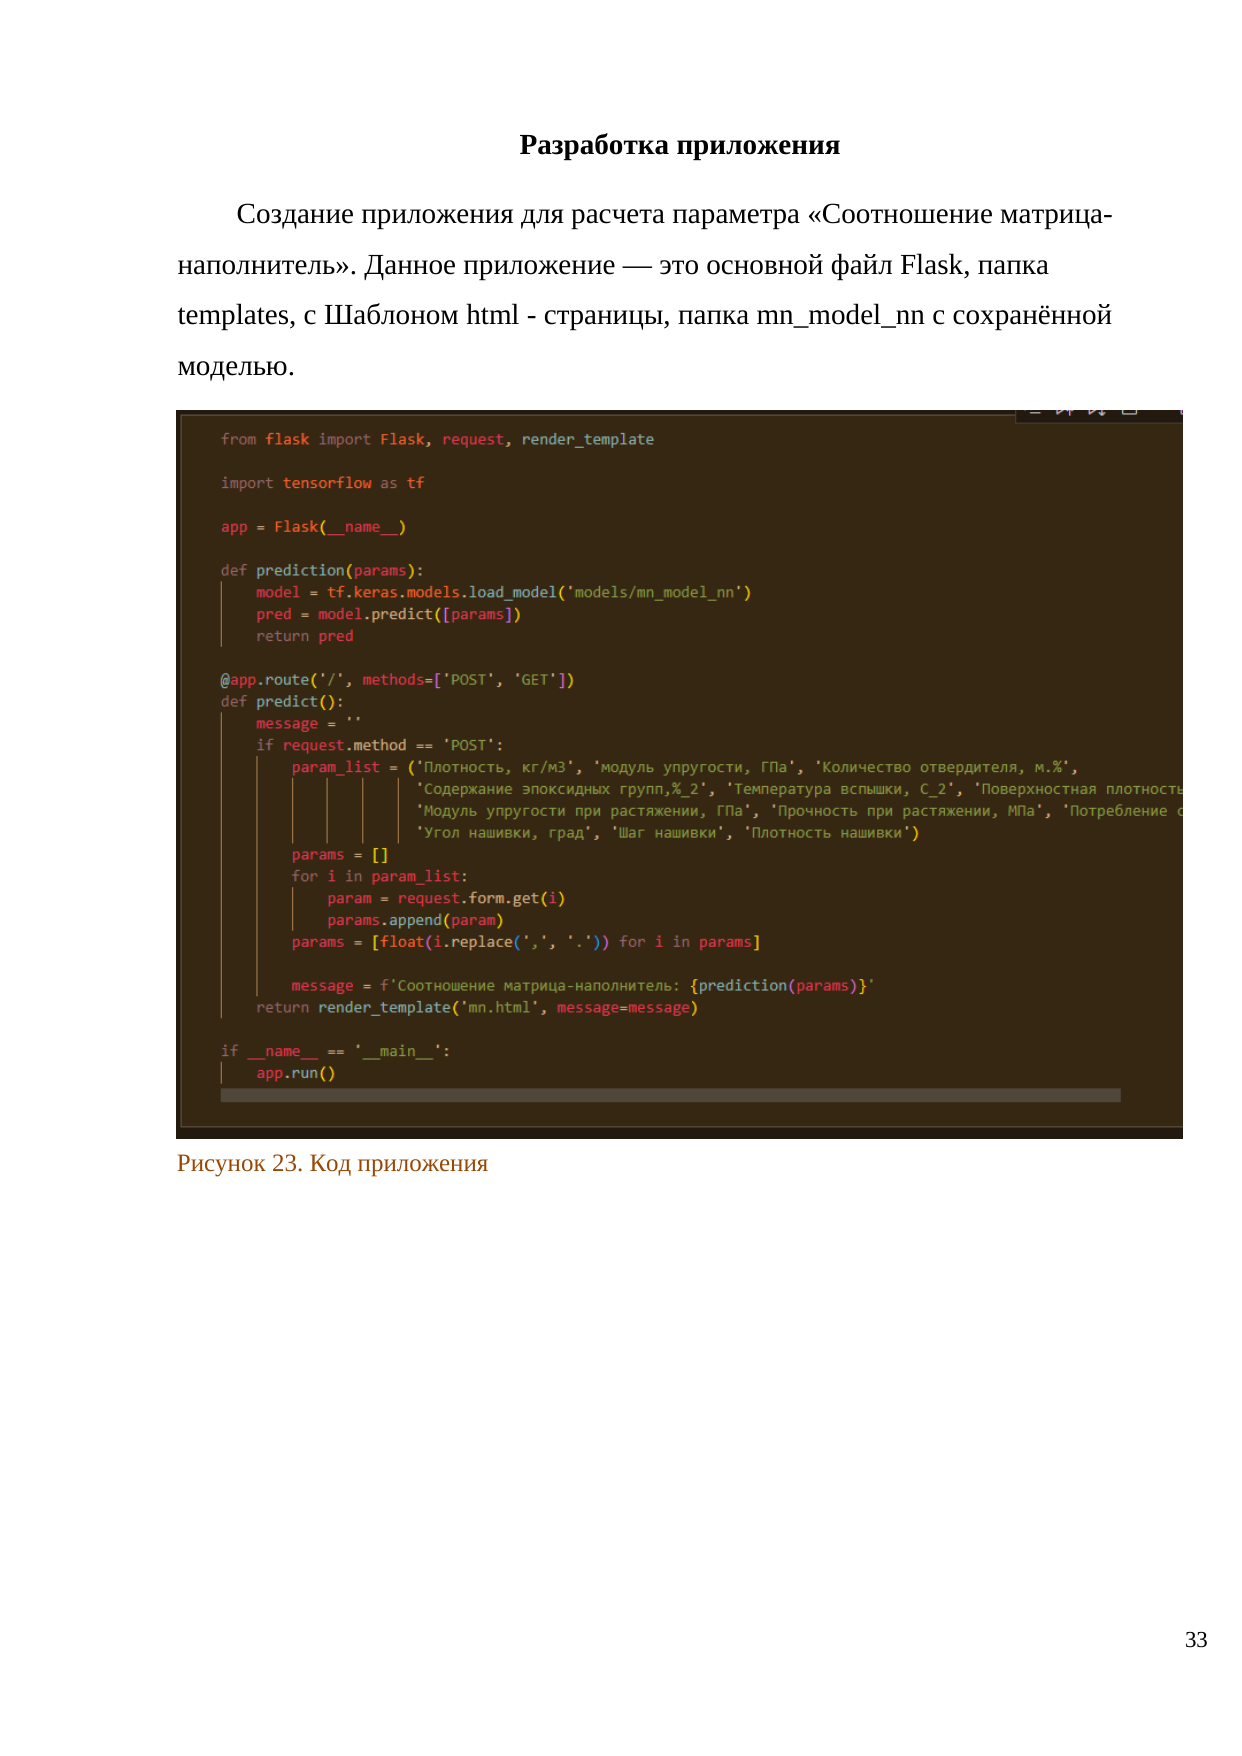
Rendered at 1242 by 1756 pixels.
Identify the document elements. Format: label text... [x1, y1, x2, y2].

picture [176, 410, 1183, 1139]
text Создание приложения для расчета параметра «Соотношение матрица- наполнитель». Данное приложение — это основной файл Flask, папка templates, с Шаблоном html - страницы, папка mn_model_nn c сохранённой моделью. [177, 197, 1122, 381]
text Разработка приложения [177, 127, 1183, 161]
